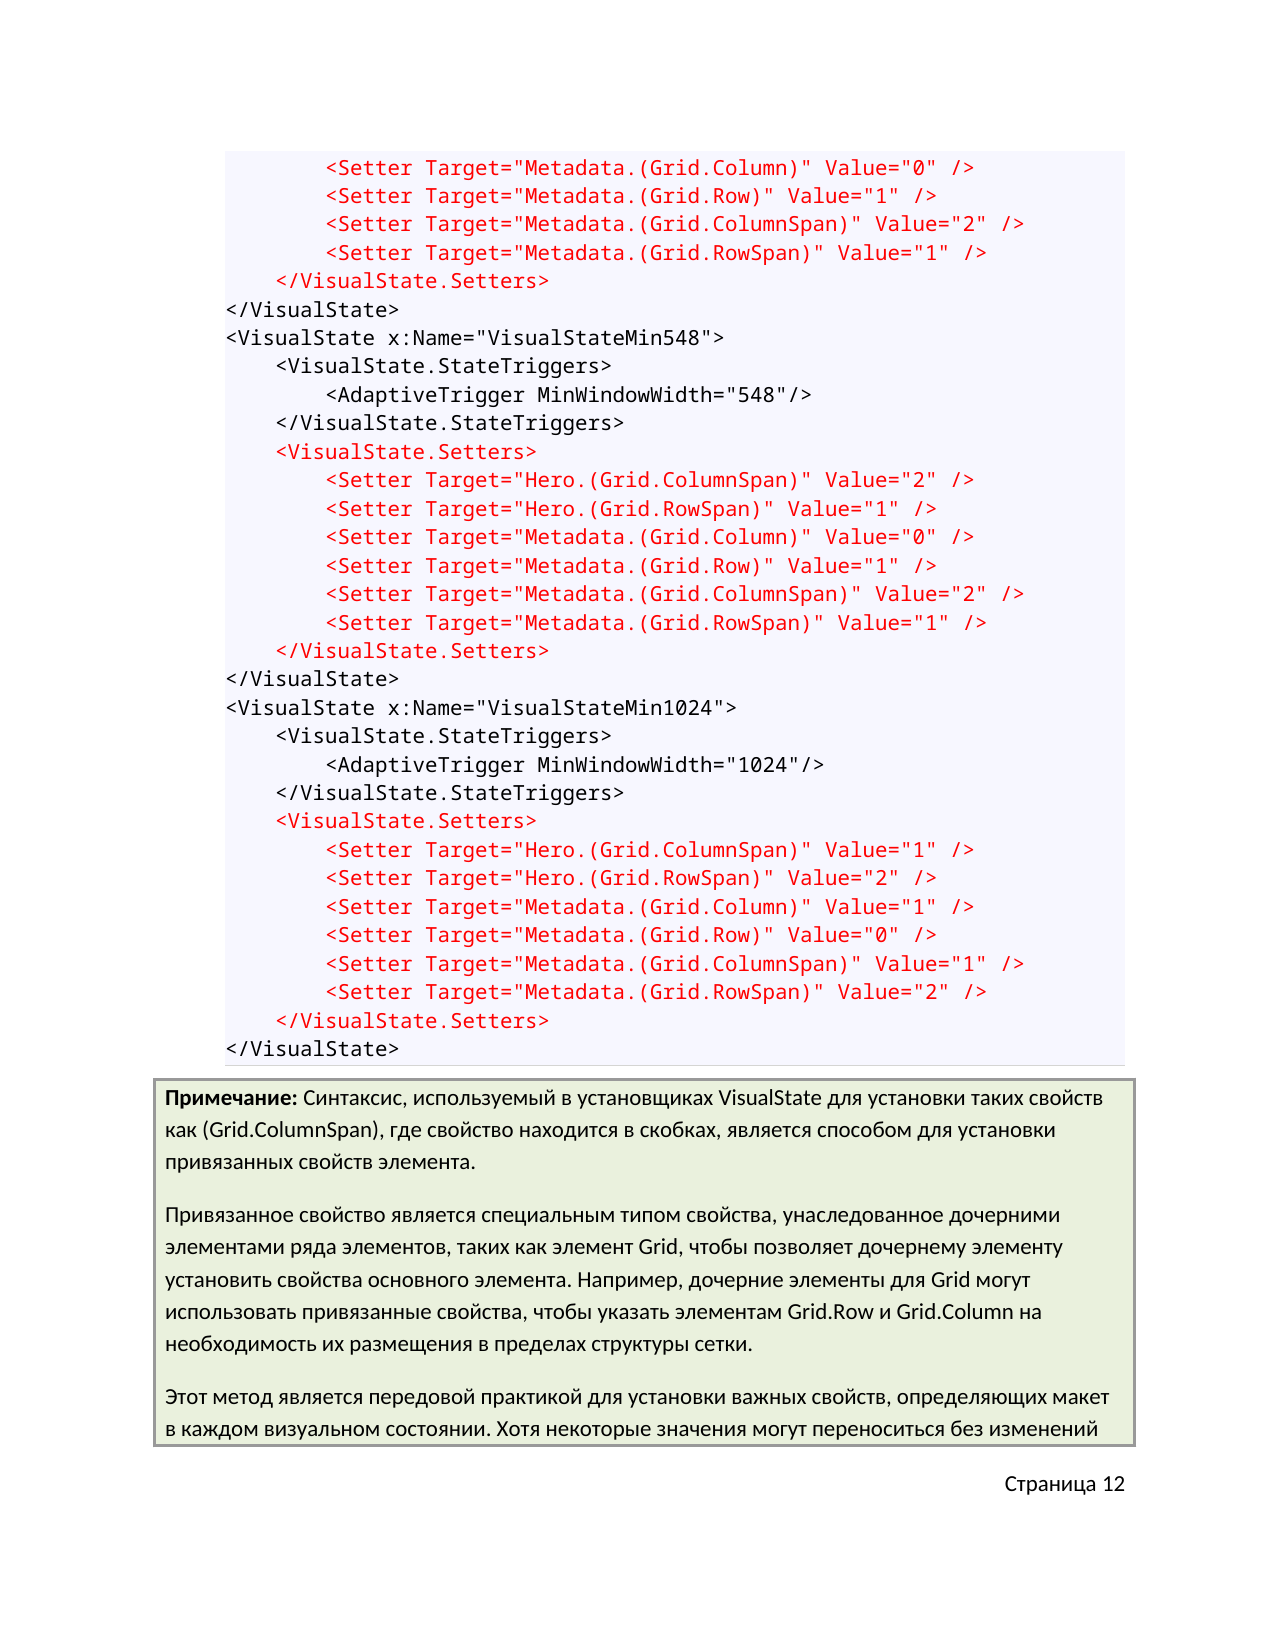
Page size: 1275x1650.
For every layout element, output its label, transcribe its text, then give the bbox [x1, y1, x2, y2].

text <Setter Target="Metadata.(Grid.RowSpan)" Value="2" /> [225, 975, 1125, 1003]
text <Setter Target="Metadata.(Grid.Row)" Value="0" /> [225, 918, 1125, 946]
text <VisualState x:Name="VisualStateMin548"> [225, 321, 1125, 349]
text <Setter Target="Hero.(Grid.ColumnSpan)" Value="2" /> [225, 463, 1125, 491]
list Примечание: Синтаксис, используемый в установщиках VisualState для установки таких свойств как (Grid.ColumnSpan), где свойство находится в скобках, является способом для установки привязанных свойств элемента. [156, 1081, 1133, 1175]
text <Setter Target="Metadata.(Grid.ColumnSpan)" Value="2" /> [225, 207, 1125, 235]
text </VisualState> [225, 1032, 1125, 1065]
text </VisualState.Setters> [225, 264, 1125, 292]
text <VisualState x:Name="VisualStateMin1024"> [225, 690, 1125, 719]
text <Setter Target="Metadata.(Grid.Column)" Value="0" /> [225, 520, 1125, 548]
text </VisualState.Setters> [225, 633, 1125, 662]
text <VisualState.StateTriggers> [225, 349, 1125, 377]
text <Setter Target="Metadata.(Grid.RowSpan)" Value="1" /> [225, 605, 1125, 633]
text <Setter Target="Metadata.(Grid.ColumnSpan)" Value="2" /> [225, 577, 1125, 605]
text <VisualState.StateTriggers> [225, 719, 1125, 747]
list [156, 1377, 1133, 1444]
text <Setter Target="Hero.(Grid.RowSpan)" Value="2" /> [225, 861, 1125, 889]
text <VisualState.Setters> [225, 804, 1125, 832]
text </VisualState.StateTriggers> [225, 776, 1125, 804]
text <Setter Target="Hero.(Grid.RowSpan)" Value="1" /> [225, 491, 1125, 520]
text <AdaptiveTrigger MinWindowWidth="1024"/> [225, 747, 1125, 776]
text </VisualState> [225, 662, 1125, 690]
text <AdaptiveTrigger MinWindowWidth="548"/> [225, 377, 1125, 406]
text <Setter Target="Metadata.(Grid.Column)" Value="0" /> [225, 151, 1125, 178]
text <Setter Target="Metadata.(Grid.Row)" Value="1" /> [225, 548, 1125, 577]
text </VisualState> [225, 292, 1125, 321]
text <Setter Target="Metadata.(Grid.Row)" Value="1" /> [225, 178, 1125, 207]
text <VisualState.Setters> [225, 434, 1125, 463]
text <Setter Target="Hero.(Grid.ColumnSpan)" Value="1" /> [225, 832, 1125, 861]
text <Setter Target="Metadata.(Grid.RowSpan)" Value="1" /> [225, 235, 1125, 264]
list </VisualState.Setters> [225, 1003, 1125, 1032]
text </VisualState.StateTriggers> [225, 406, 1125, 434]
text <Setter Target="Metadata.(Grid.ColumnSpan)" Value="1" /> [225, 946, 1125, 975]
list Привязанное свойство является специальным типом свойства, унаследованное дочерними элементами ряда элементов, таких как элемент Grid, чтобы позволяет дочернему элементу установить свойства основного элемента. Например, дочерние элементы для Grid могут использовать привязанные свойства, чтобы указать элементам Grid.Row и Grid.Column на необходимость их размещения в пределах структуры сетки. [156, 1195, 1133, 1357]
text <Setter Target="Metadata.(Grid.Column)" Value="1" /> [225, 889, 1125, 918]
